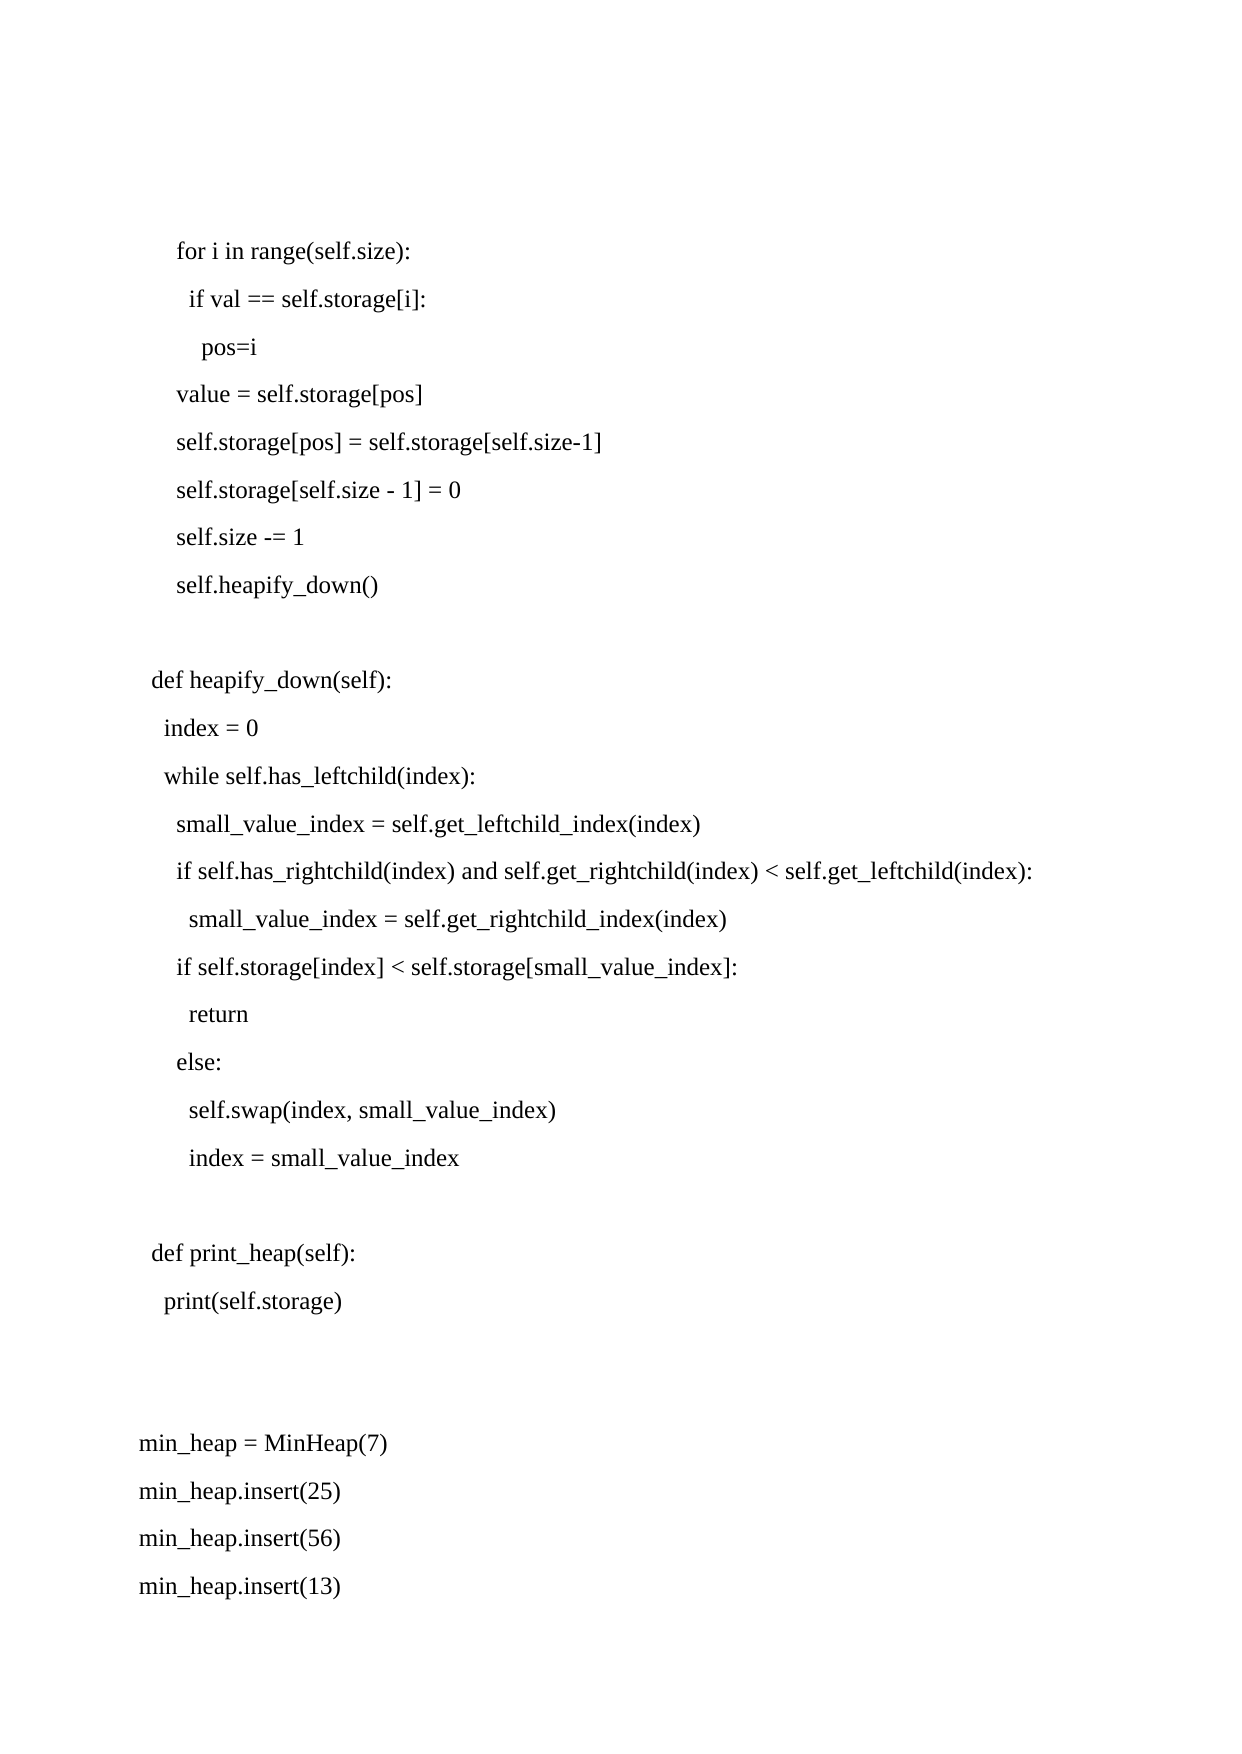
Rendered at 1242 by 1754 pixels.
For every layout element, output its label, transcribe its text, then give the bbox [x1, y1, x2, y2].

text min_heap.insert(13) [139, 1571, 1103, 1600]
text self.size -= 1 [139, 522, 1103, 551]
text self.storage[pos] = self.storage[self.size-1] [139, 427, 1103, 456]
text if self.storage[index] < self.storage[small_value_index]: [139, 952, 1103, 981]
text if val == self.storage[i]: [139, 284, 1103, 313]
text else: [139, 1047, 1103, 1076]
text for i in range(self.size): [139, 236, 1103, 265]
text if self.has_rightchild(index) and self.get_rightchild(index) < self.get_leftchild(index): [139, 856, 1103, 885]
text def heapify_down(self): [139, 666, 1103, 694]
text self.heapify_down() [139, 570, 1103, 599]
text min_heap = MinHeap(7) [139, 1428, 1103, 1457]
text self.storage[self.size - 1] = 0 [139, 475, 1103, 503]
text min_heap.insert(56) [139, 1523, 1103, 1552]
text def print_heap(self): [139, 1238, 1103, 1267]
text print(self.storage) [139, 1286, 1103, 1314]
text index = 0 [139, 713, 1103, 742]
text small_value_index = self.get_rightchild_index(index) [139, 904, 1103, 933]
text small_value_index = self.get_leftchild_index(index) [139, 809, 1103, 837]
text self.swap(index, small_value_index) [139, 1095, 1103, 1124]
text while self.has_leftchild(index): [139, 761, 1103, 790]
text pos=i [139, 332, 1103, 360]
text return [139, 999, 1103, 1028]
text min_heap.insert(25) [139, 1476, 1103, 1504]
text index = small_value_index [139, 1143, 1103, 1171]
text value = self.storage[pos] [139, 379, 1103, 408]
